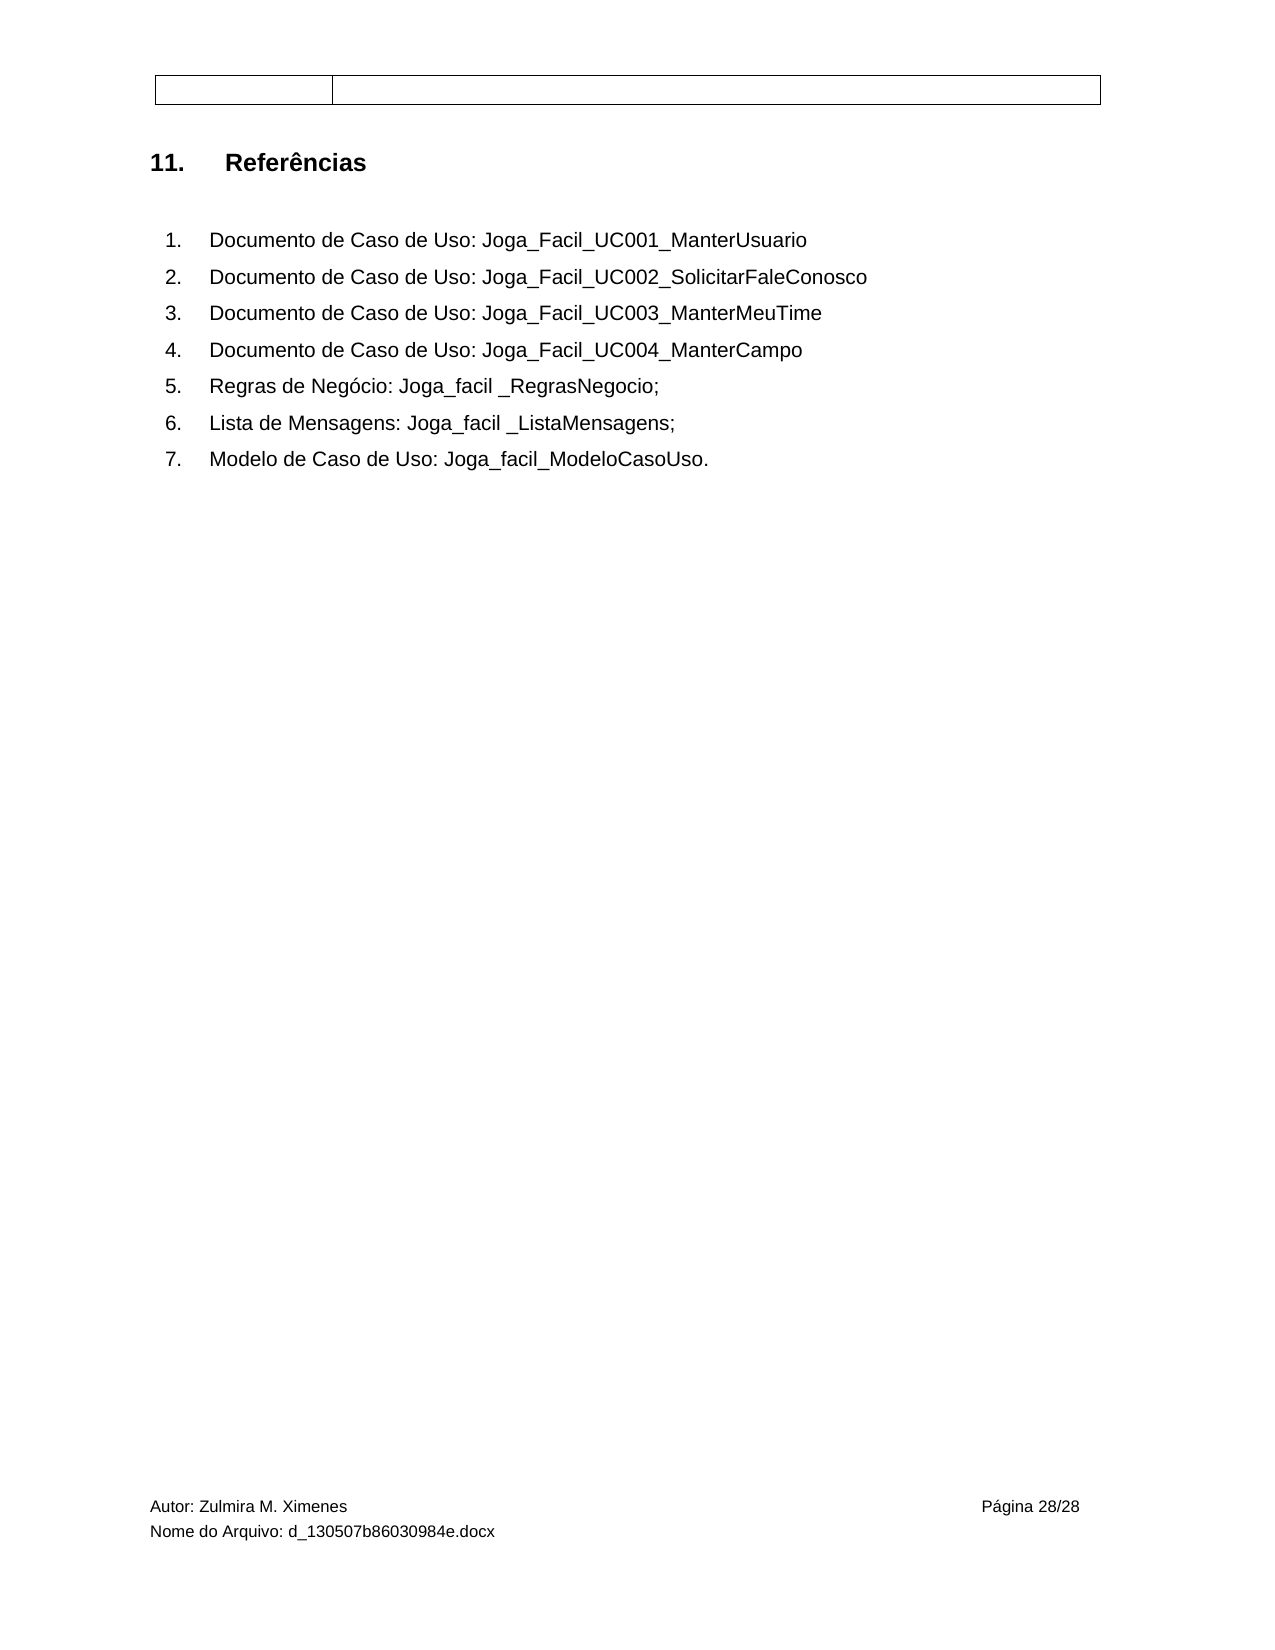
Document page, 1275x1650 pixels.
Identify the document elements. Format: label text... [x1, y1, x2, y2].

list Modelo de Caso de Uso: Joga_facil_ModeloCasoUso. [165, 447, 1125, 471]
list Documento de Caso de Uso: Joga_Facil_UC004_ManterCampo [165, 338, 1125, 362]
list Documento de Caso de Uso: Joga_Facil_UC003_ManterMeuTime [165, 301, 1125, 325]
list Documento de Caso de Uso: Joga_Facil_UC001_ManterUsuario [165, 228, 1125, 252]
list Lista de Mensagens: Joga_facil _ListaMensagens; [165, 411, 1125, 434]
list Regras de Negócio: Joga_facil _RegrasNegocio; [165, 374, 1125, 398]
list Documento de Caso de Uso: Joga_Facil_UC002_SolicitarFaleConosco [165, 265, 1125, 289]
subtitle Referências [150, 148, 1125, 176]
